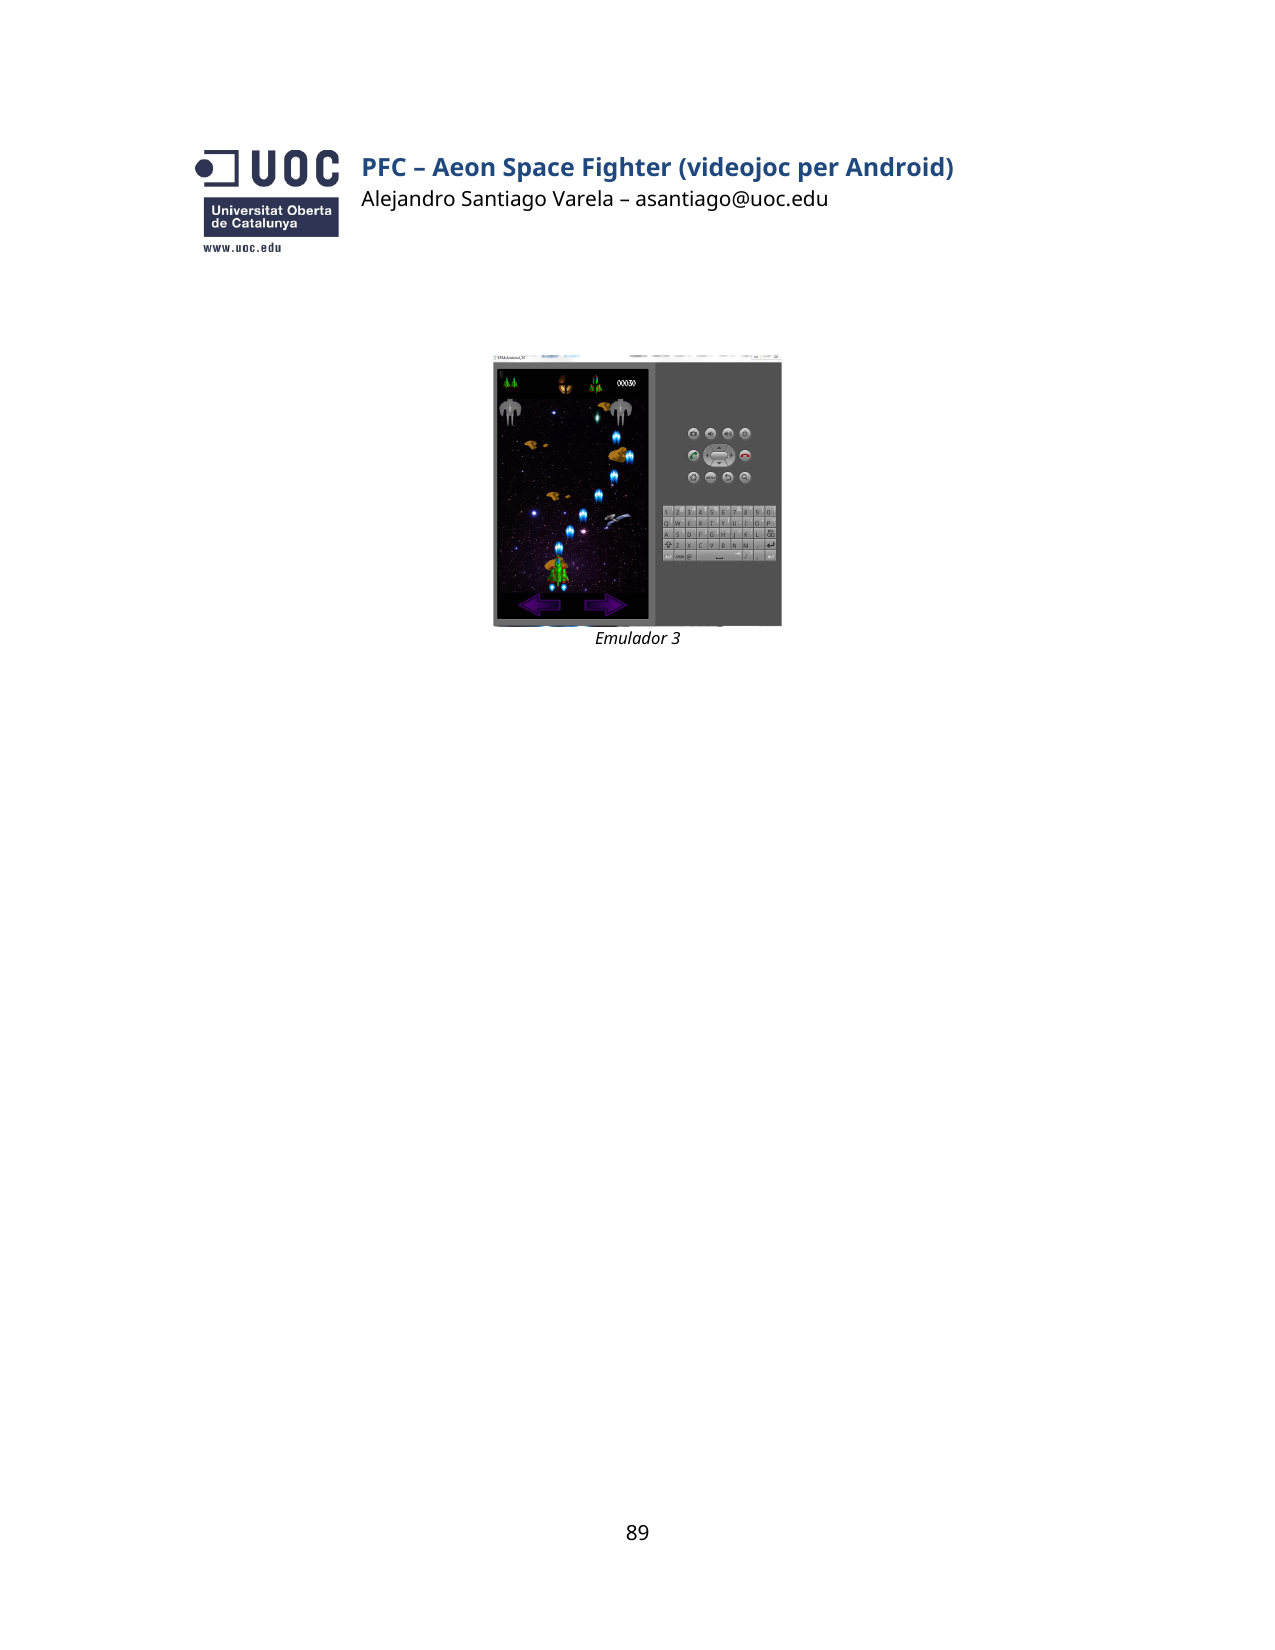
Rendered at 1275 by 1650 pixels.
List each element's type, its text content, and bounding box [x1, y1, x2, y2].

text Emulador 3 [150, 626, 1125, 649]
picture [493, 355, 782, 627]
picture [195, 150, 339, 252]
